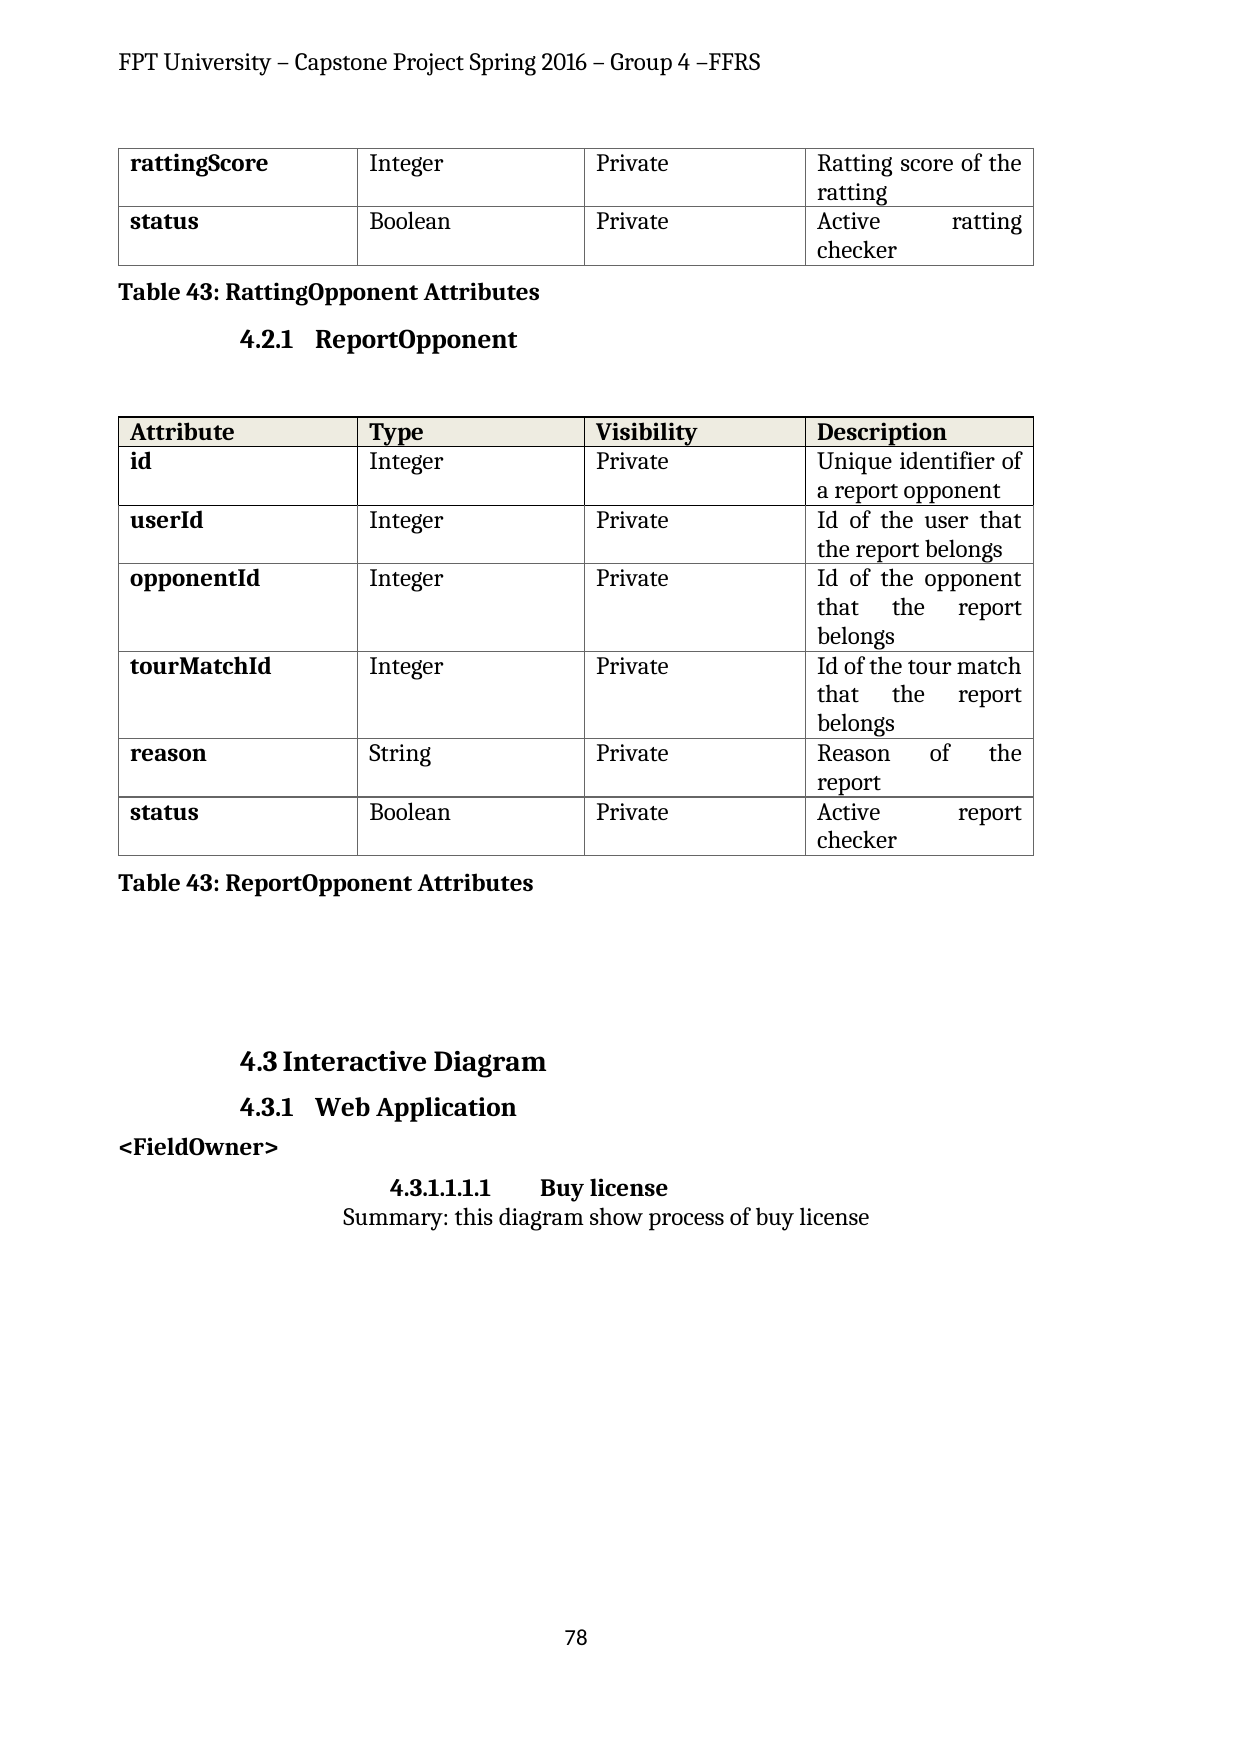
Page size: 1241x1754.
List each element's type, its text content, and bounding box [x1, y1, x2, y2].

table_cell Id of the tour match that the report belongs [806, 652, 1033, 738]
table_cell tourMatchId [119, 652, 357, 738]
table_cell Private [585, 652, 805, 738]
subtitle Web Application [240, 1092, 1033, 1123]
table_cell rattingScore [119, 149, 357, 206]
subtitle <FieldOwner> [118, 1133, 1033, 1162]
table_cell id [119, 447, 357, 505]
table_cell Id of the opponent that the report belongs [806, 564, 1033, 651]
table_cell String [358, 739, 584, 796]
table_cell Private [585, 447, 805, 505]
table_header Attribute [119, 418, 357, 446]
subtitle Interactive Diagram [240, 1046, 1033, 1079]
table_cell Integer [358, 149, 584, 206]
table_cell Reason of the report [806, 739, 1033, 796]
text Summary: this diagram show process of buy license [268, 1203, 1033, 1232]
table_cell status [119, 798, 357, 855]
table_cell Active ratting checker [806, 207, 1033, 265]
table_header Type [358, 418, 584, 446]
table_cell Private [585, 506, 805, 563]
table_cell Integer [358, 447, 584, 505]
table_cell Private [585, 798, 805, 855]
table_cell Boolean [358, 207, 584, 265]
table_cell Private [585, 739, 805, 796]
table_cell Id of the user that the report belongs [806, 506, 1033, 563]
table_cell Integer [358, 564, 584, 651]
table_cell Active report checker [806, 798, 1033, 855]
table_cell userId [119, 506, 357, 563]
table_cell Ratting score of the ratting [806, 149, 1033, 206]
table_cell Integer [358, 652, 584, 738]
table_header Visibility [585, 418, 805, 446]
table_cell Private [585, 564, 805, 651]
subtitle Buy license [390, 1174, 1033, 1203]
table_cell status [119, 207, 357, 265]
list Table 43: RattingOpponent Attributes [118, 278, 1033, 307]
table_cell opponentId [119, 564, 357, 651]
table_cell reason [119, 739, 357, 796]
table_cell Private [585, 149, 805, 206]
table_cell Private [585, 207, 805, 265]
list Table 43: ReportOpponent Attributes [118, 868, 1033, 897]
table_cell Boolean [358, 798, 584, 855]
subtitle ReportOpponent [240, 324, 1033, 355]
table_cell Integer [358, 506, 584, 563]
table_cell Unique identifier of a report opponent [806, 447, 1033, 505]
table_header Description [806, 418, 1033, 446]
